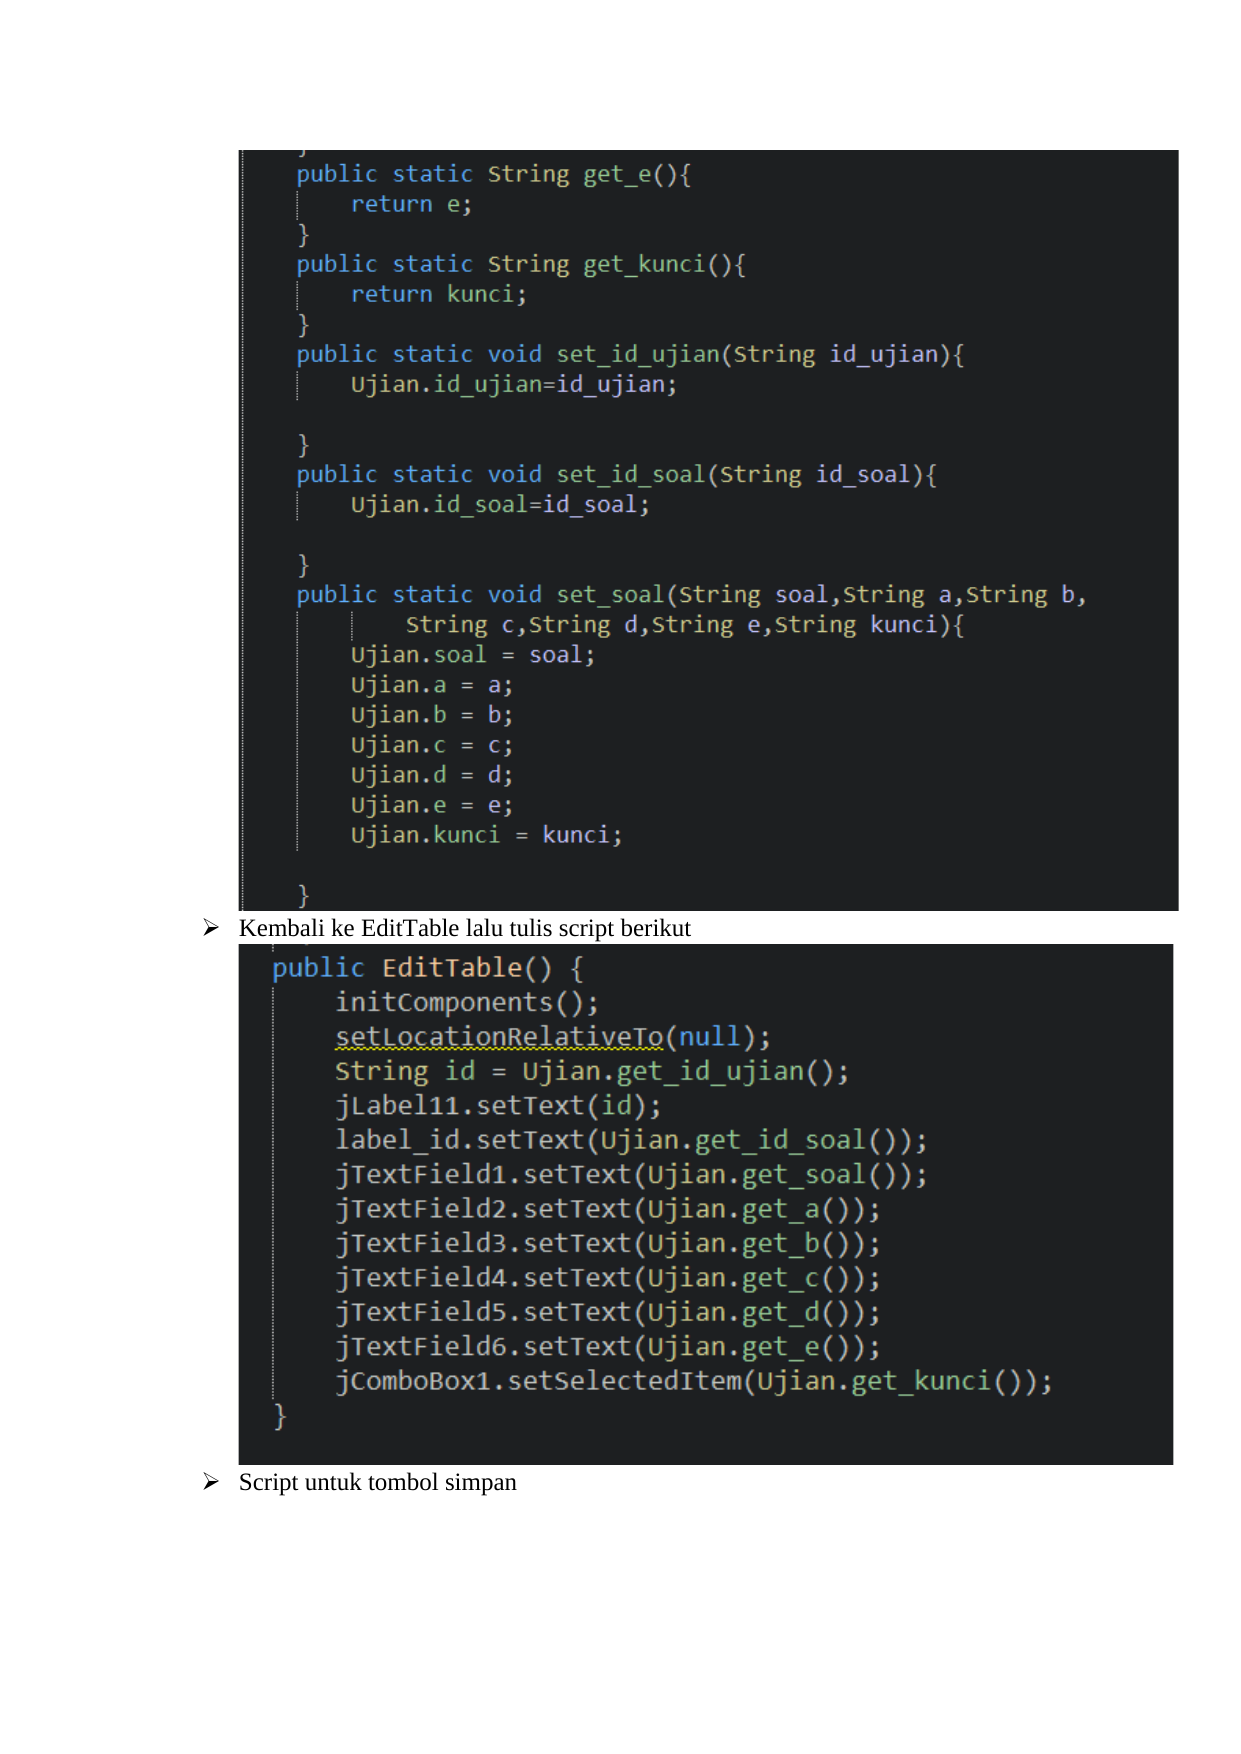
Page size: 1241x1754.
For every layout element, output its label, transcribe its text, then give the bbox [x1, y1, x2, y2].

picture [238, 150, 1179, 911]
list Kembali ke EditTable lalu tulis script berikut [201, 913, 1090, 942]
picture [238, 944, 1174, 1465]
list Script untuk tombol simpan [201, 1467, 1090, 1496]
